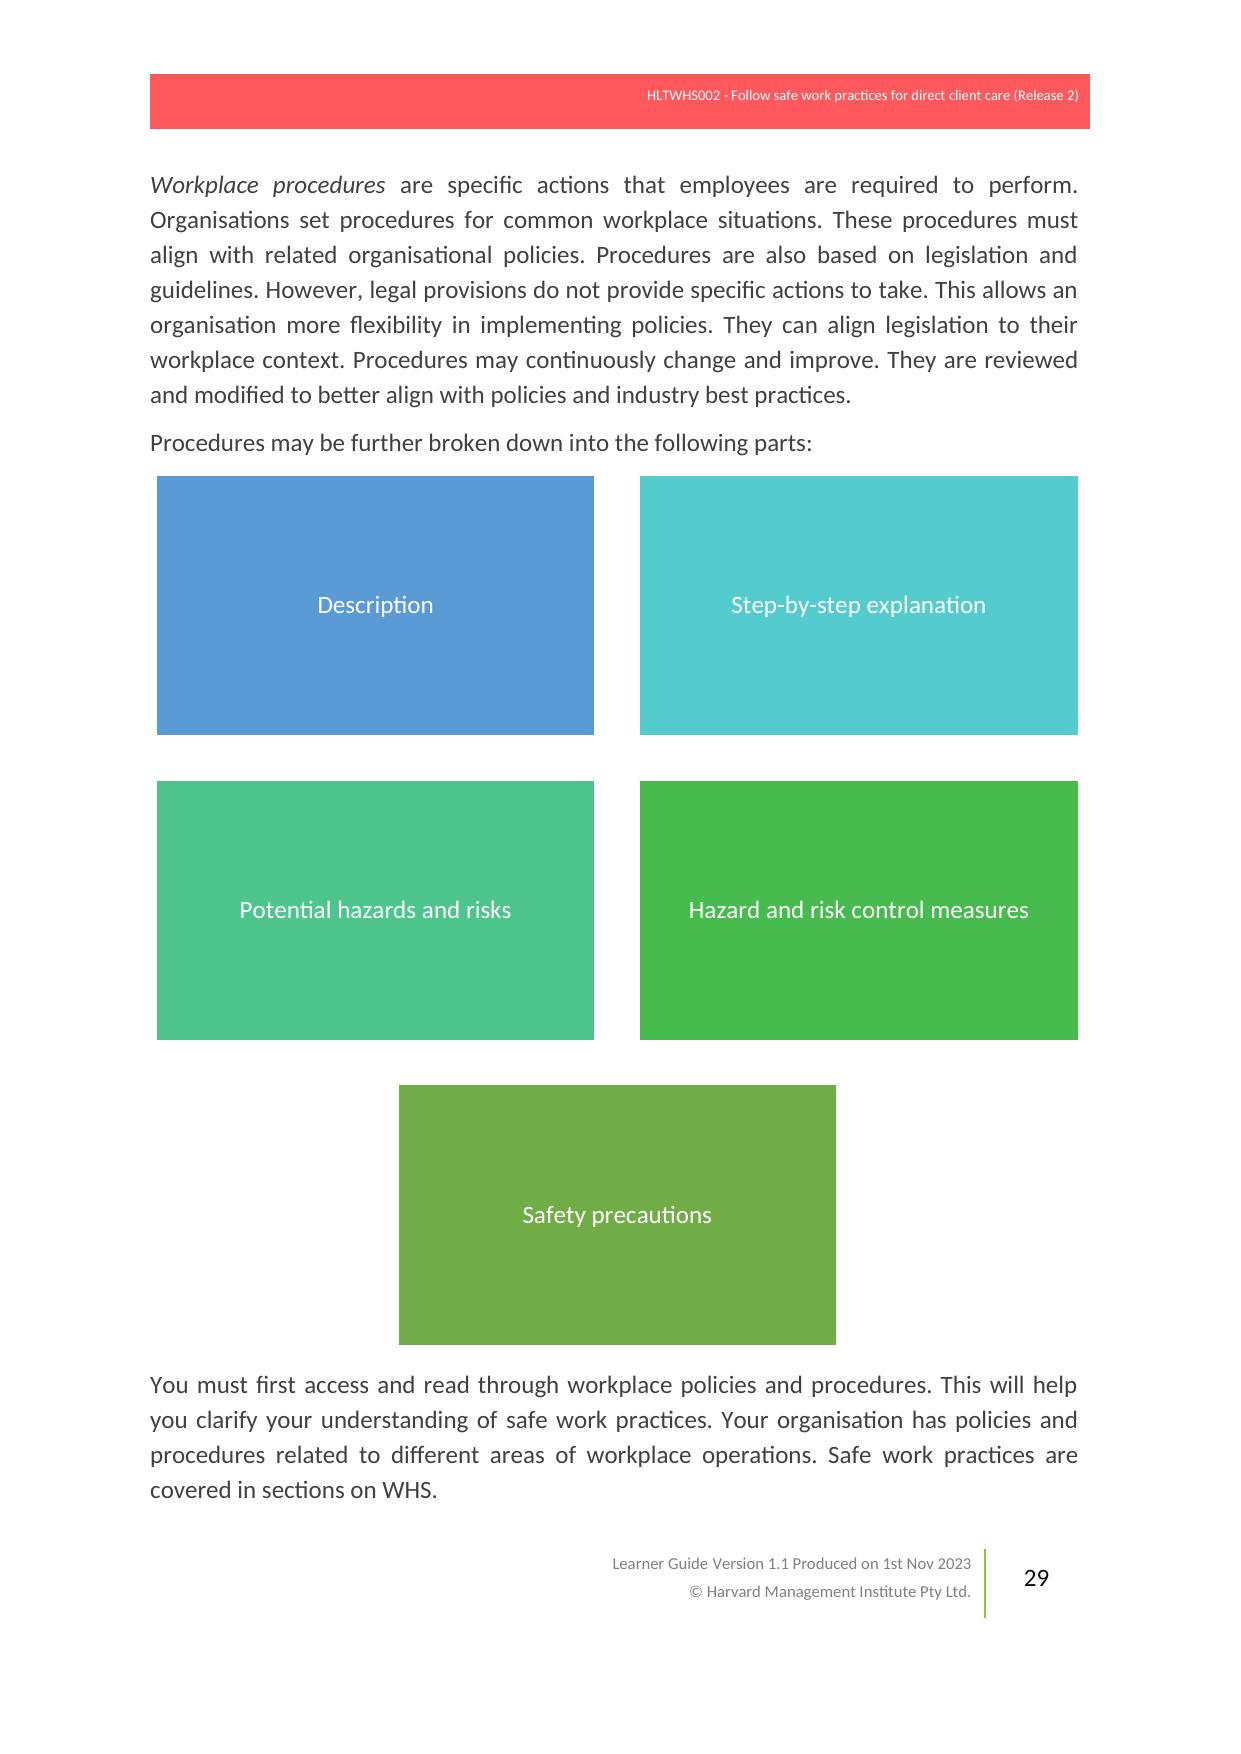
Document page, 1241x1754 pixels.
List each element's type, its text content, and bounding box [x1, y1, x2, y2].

text Workplace procedures are specific actions that employees are required to perform. Organisations set procedures for common workplace situations. These procedures must align with related organisational policies. Procedures are also based on legislation and guidelines. However, legal provisions do not provide specific actions to take. This allows an organisation more flexibility in implementing policies. They can align legislation to their workplace context. Procedures may continuously change and improve. They are reviewed and modified to better align with policies and industry best practices. [150, 169, 1079, 410]
text You must first access and read through workplace policies and procedures. This will help you clarify your understanding of safe work practices. Your organisation has policies and procedures related to different areas of workplace operations. Safe work practices are covered in sections on WHS. [150, 1369, 1079, 1505]
text Procedures may be further broken down into the following parts: [150, 427, 1079, 457]
